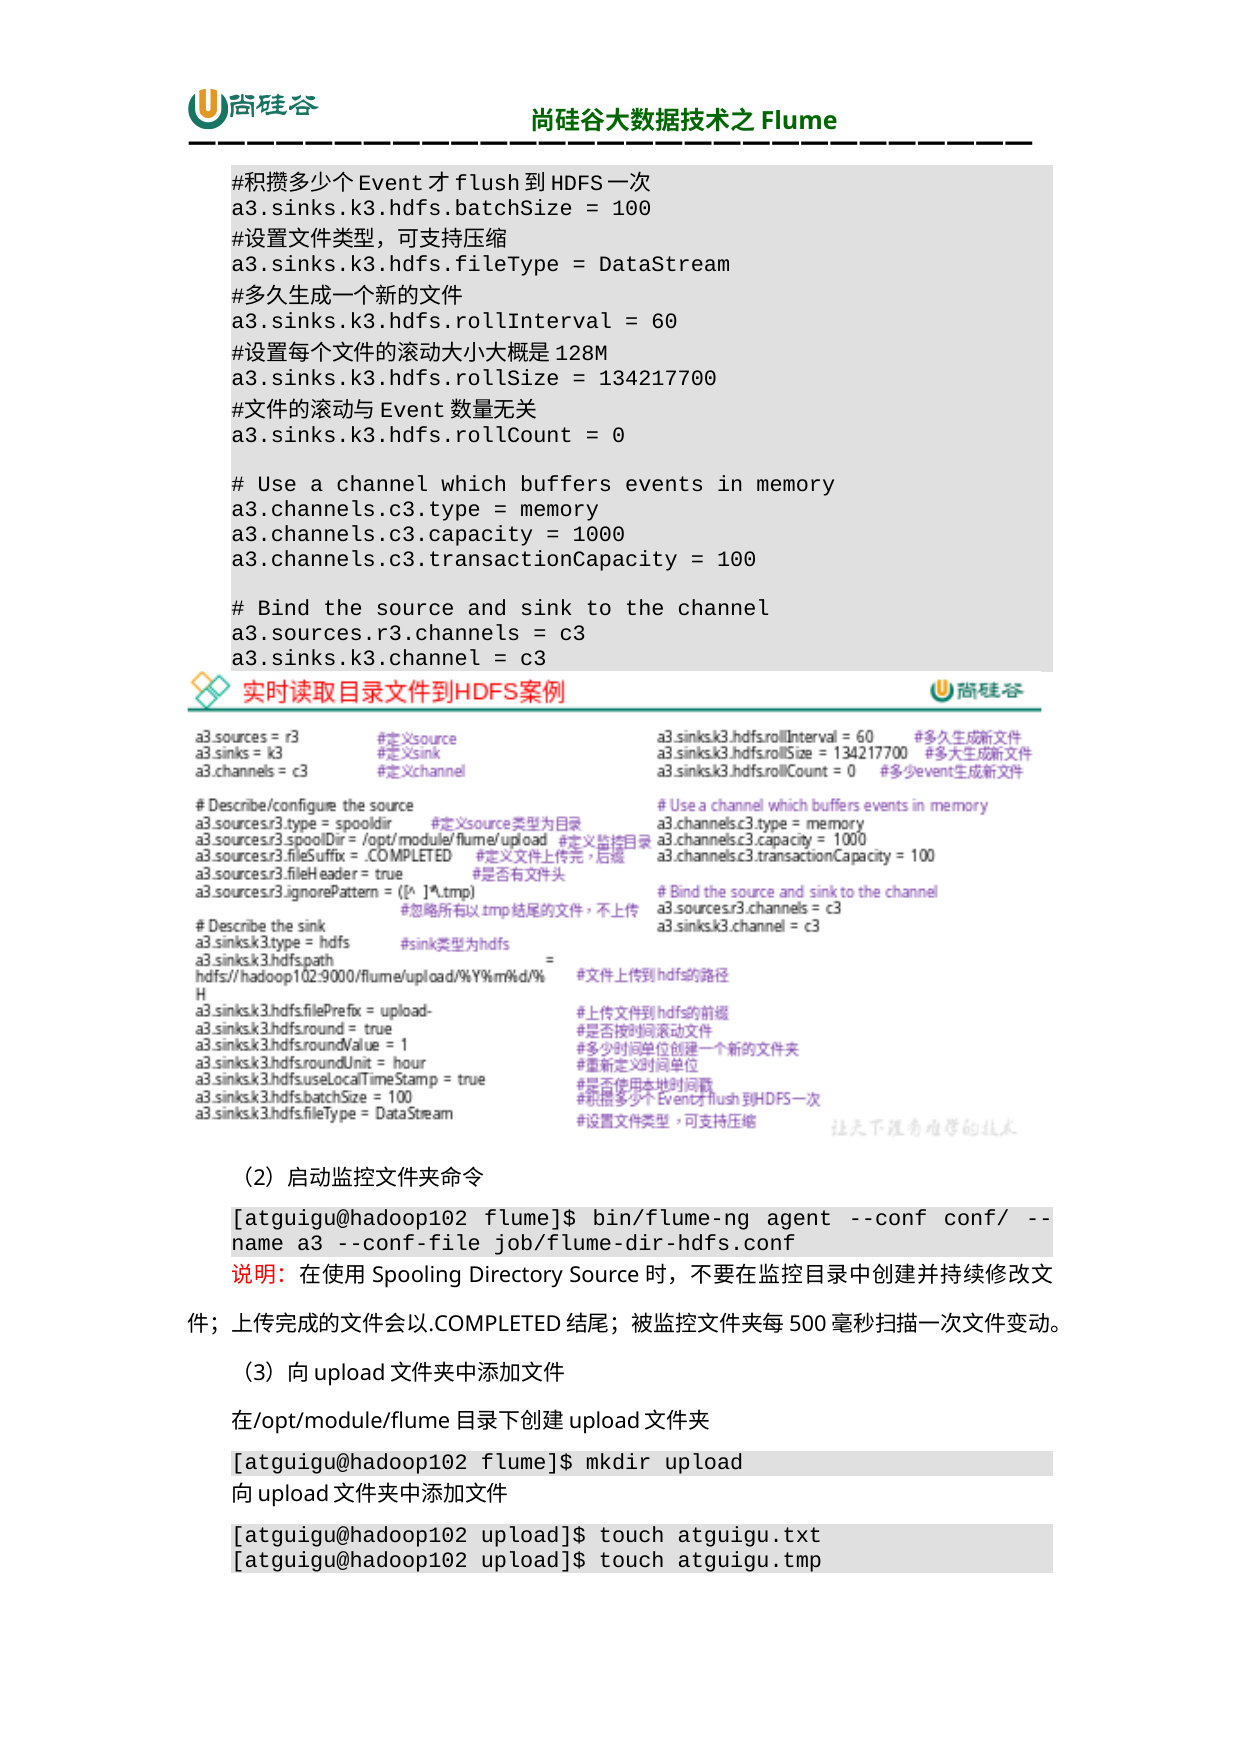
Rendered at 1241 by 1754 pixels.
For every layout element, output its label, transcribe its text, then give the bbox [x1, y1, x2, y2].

text a3.channels.c3.capacity = 1000 [231, 523, 1053, 548]
text [atguigu@hadoop102 upload]$ touch atguigu.txt [231, 1524, 1053, 1549]
text a3.channels.c3.type = memory [231, 498, 1053, 523]
text 说明：在使用Spooling Directory Source时，不要在监控目录中创建并持续修改文件；上传完成的文件会以.COMPLETED结尾；被监控文件夹每500毫秒扫描一次文件变动。 [187, 1257, 1053, 1338]
text #多久生成一个新的文件 [231, 278, 1053, 310]
text a3.channels.c3.transactionCapacity = 100 [231, 548, 1053, 572]
text #设置每个文件的滚动大小大概是128M [231, 335, 1053, 367]
text a3.sinks.k3.hdfs.rollCount = 0 [231, 424, 1053, 448]
text 向upload文件夹中添加文件 [187, 1476, 1053, 1508]
text a3.sinks.k3.channel = c3 [231, 647, 1053, 672]
text a3.sinks.k3.hdfs.rollInterval = 60 [231, 310, 1053, 335]
text #积攒多少个Event才flush到HDFS一次 [231, 165, 1053, 197]
text 在/opt/module/flume目录下创建upload文件夹 [187, 1402, 1053, 1435]
text （2）启动监控文件夹命令 [187, 1159, 1053, 1192]
text a3.sources.r3.channels = c3 [231, 622, 1053, 647]
text a3.sinks.k3.hdfs.batchSize = 100 [231, 197, 1053, 221]
text （3）向upload文件夹中添加文件 [187, 1354, 1053, 1387]
text # Bind the source and sink to the channel [231, 597, 1053, 622]
text # Use a channel which buffers events in memory [231, 473, 1053, 498]
text [atguigu@hadoop102 flume]$ mkdir upload [231, 1451, 1053, 1476]
text a3.sinks.k3.hdfs.fileType = DataStream [231, 253, 1053, 278]
text a3.sinks.k3.hdfs.rollSize = 134217700 [231, 367, 1053, 392]
text #设置文件类型，可支持压缩 [231, 221, 1053, 253]
text [atguigu@hadoop102 upload]$ touch atguigu.tmp [231, 1549, 1053, 1573]
text [atguigu@hadoop102 flume]$ bin/flume-ng agent --conf conf/ --name a3 --conf-file job/flume-dir-hdfs.conf [231, 1207, 1053, 1257]
text #文件的滚动与Event数量无关 [231, 392, 1053, 424]
